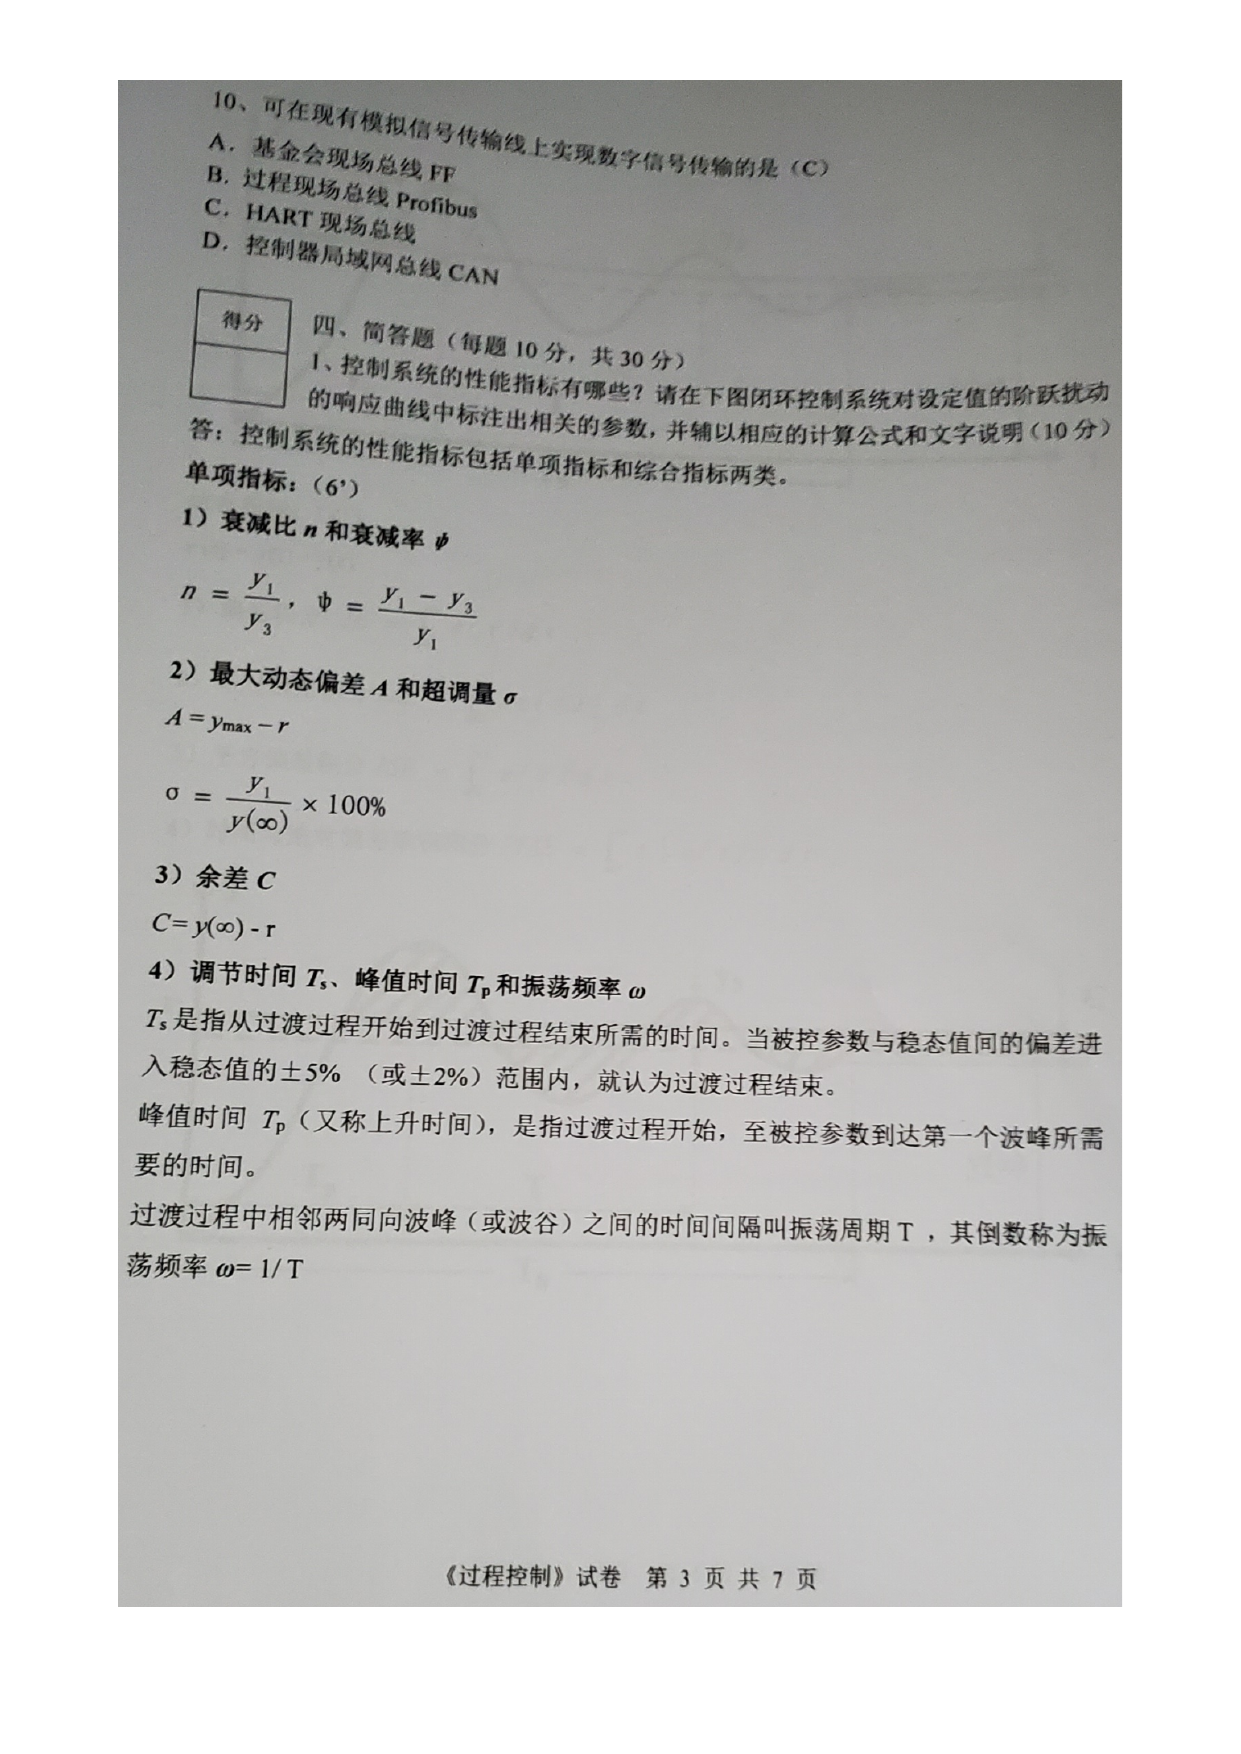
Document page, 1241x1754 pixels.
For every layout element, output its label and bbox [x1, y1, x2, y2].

picture [118, 80, 1123, 1607]
